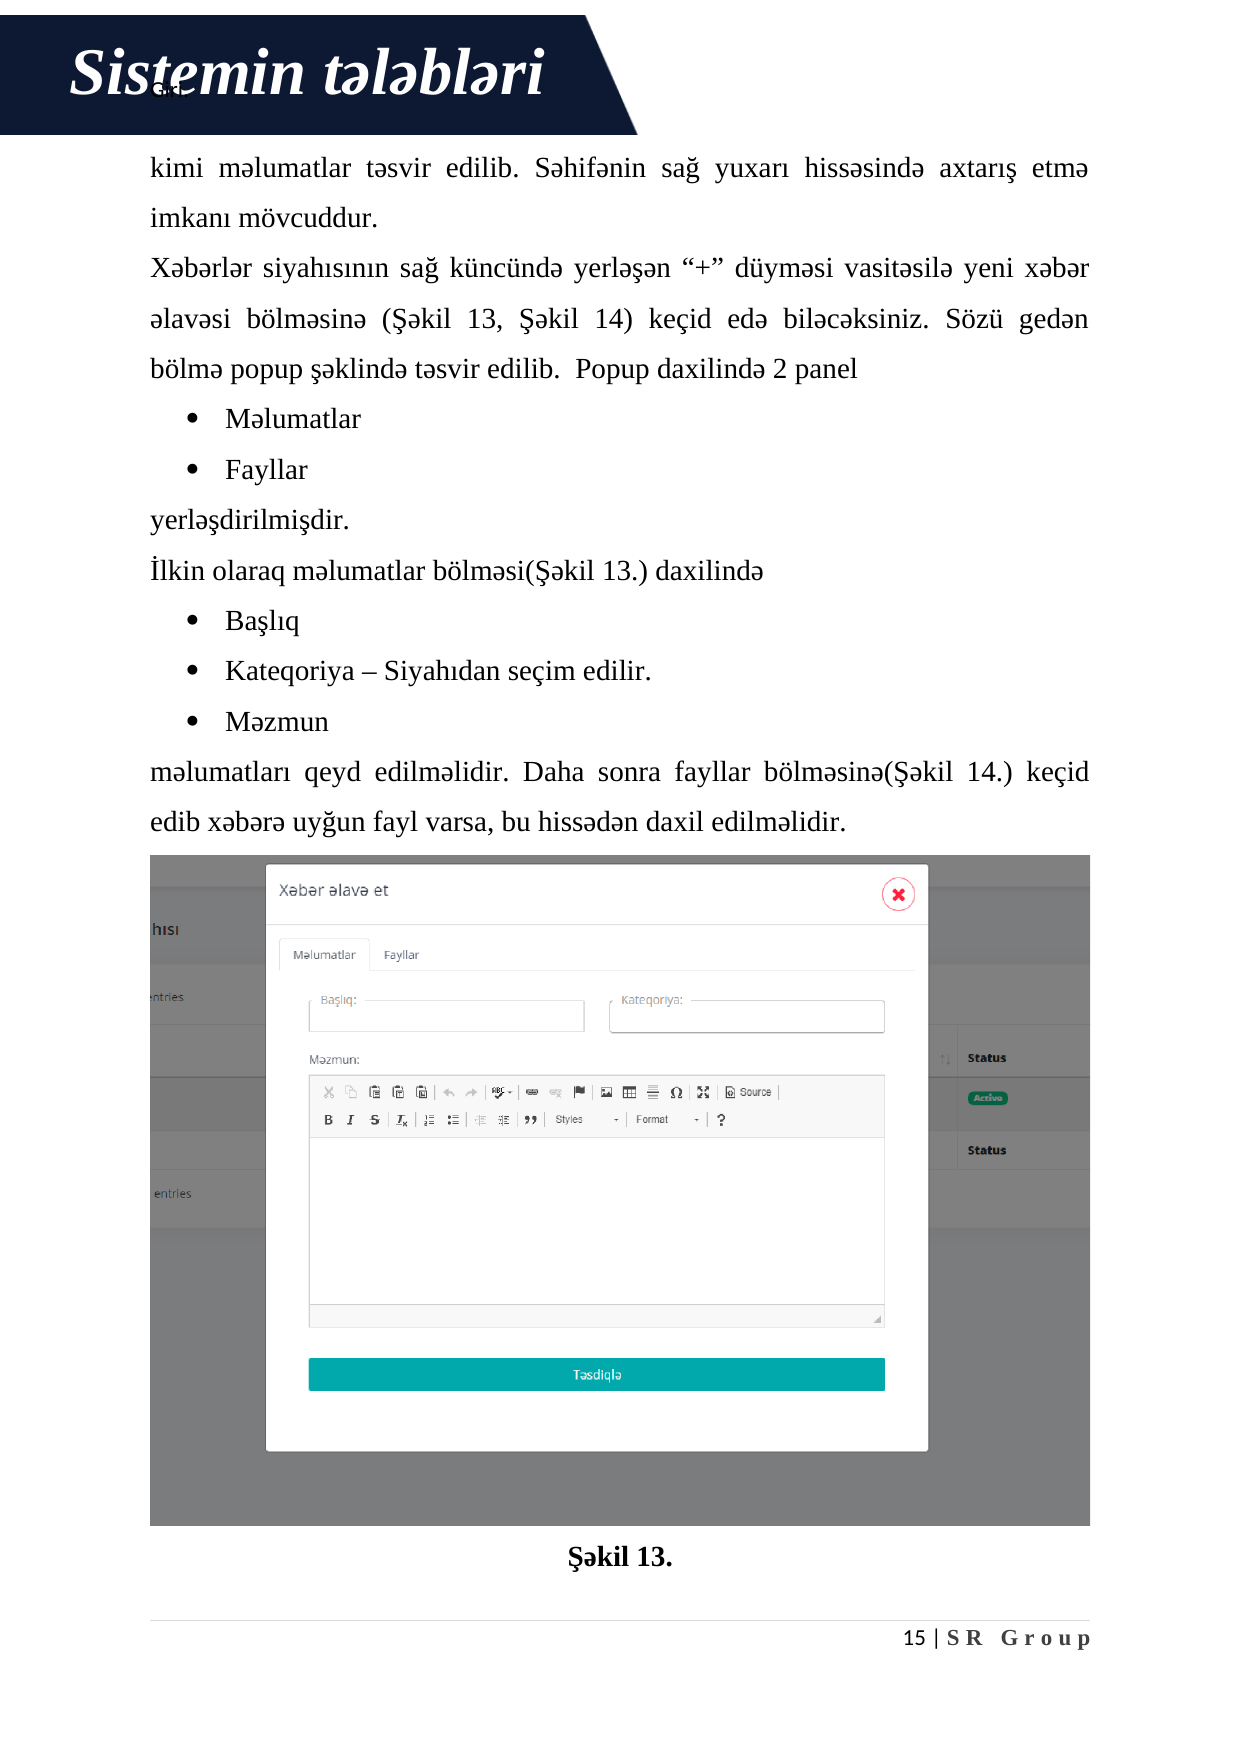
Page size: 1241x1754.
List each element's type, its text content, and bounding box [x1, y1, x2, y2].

list Məzmun [187, 704, 1090, 737]
list Məlumatlar [187, 402, 1090, 435]
text Şəkil 13. [150, 1539, 1090, 1573]
text Xəbərlər siyahısının sağ küncündə yerləşən “+” düyməsi vasitəsilə yeni xəbər əlavəsi bölməsinə (Şəkil 13, Şəkil 14) keçid edə biləcəksiniz. Sözü gedən bölmə popup şəklində təsvir edilib. Popup daxilində 2 panel [150, 251, 1090, 385]
list Fayllar [187, 452, 1090, 486]
text kimi məlumatlar təsvir edilib. Səhifənin sağ yuxarı hissəsində axtarış etmə imkanı mövcuddur. [150, 150, 1090, 234]
picture [150, 855, 1091, 1526]
list Başlıq [187, 603, 1090, 637]
text yerləşdirilmişdir. [150, 502, 1090, 536]
list Kateqoriya – Siyahıdan seçim edilir. [187, 653, 1090, 687]
text məlumatları qeyd edilməlidir. Daha sonra fayllar bölməsinə(Şəkil 14.) keçid edib xəbərə uyğun fayl varsa, bu hissədən daxil edilməlidir. [150, 754, 1090, 838]
picture [0, 15, 1239, 135]
text İlkin olaraq məlumatlar bölməsi(Şəkil 13.) daxilində [150, 553, 1090, 586]
